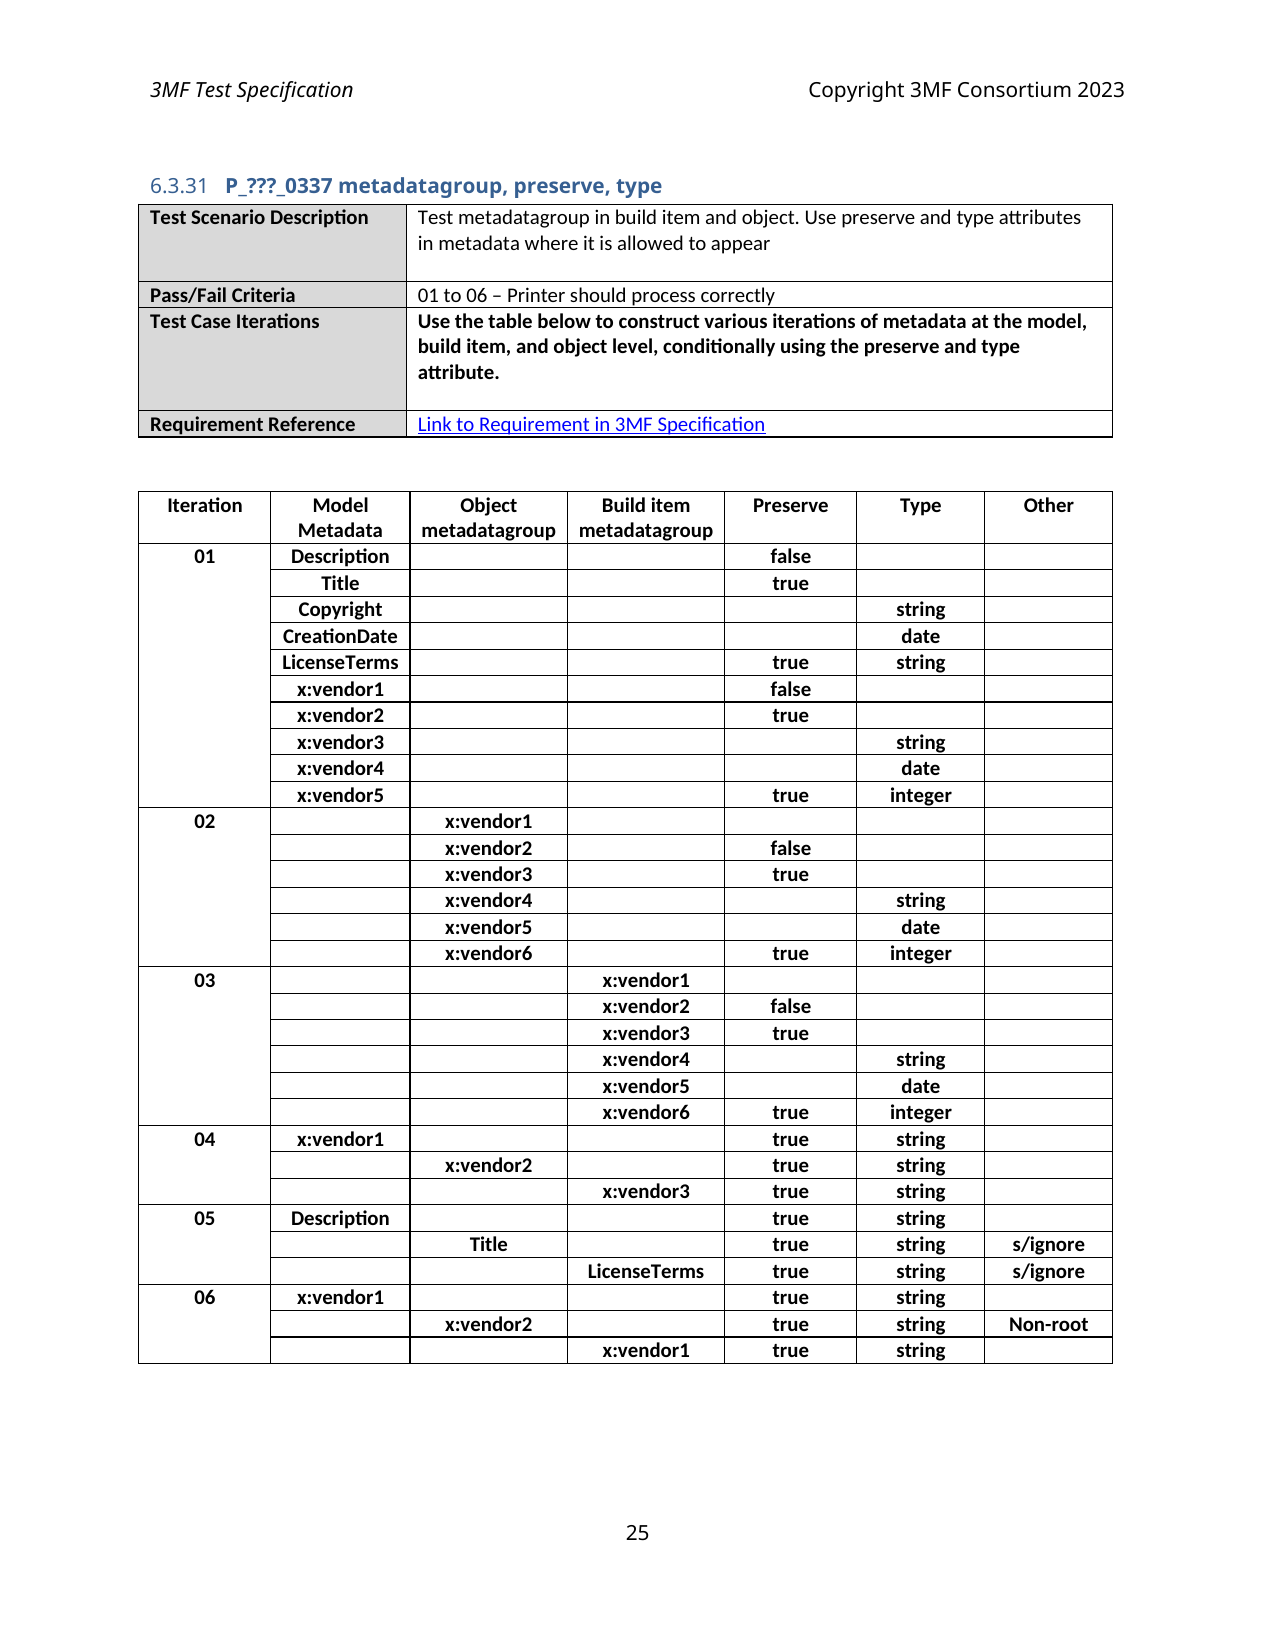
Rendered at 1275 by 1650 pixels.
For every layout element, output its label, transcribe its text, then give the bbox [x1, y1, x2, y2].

table_cell x:vendor3 [411, 861, 567, 887]
table_cell [411, 597, 567, 622]
table_cell true [725, 1126, 856, 1151]
table_cell [568, 755, 724, 781]
table_cell x:vendor3 [568, 1179, 724, 1204]
table_cell [985, 1046, 1112, 1072]
table_header Test metadatagroup in build item and object. Use preserve and type attributes in metadata where it is allowed to appear [407, 205, 1112, 281]
table_cell Use the table below to construct various iterations of metadata at the model, build item, and object level, conditionally using the preserve and type attribute. [407, 308, 1112, 410]
table_cell [985, 1179, 1112, 1204]
table_cell [985, 755, 1112, 781]
table_cell CreationDate [271, 623, 409, 648]
table_cell string [857, 1205, 984, 1231]
table_cell string [857, 1232, 984, 1257]
table_cell 04 [139, 1126, 270, 1204]
table_cell string [857, 597, 984, 622]
table_cell [411, 1020, 567, 1045]
table_cell true [725, 941, 856, 966]
table_cell [411, 570, 567, 596]
table_cell x:vendor2 [411, 835, 567, 860]
table_cell [568, 729, 724, 754]
table_cell x:vendor5 [271, 782, 409, 807]
table_cell [411, 544, 567, 569]
table_cell string [857, 650, 984, 675]
table_cell 03 [139, 967, 270, 1125]
table_header Preserve [725, 492, 856, 543]
table_cell [411, 1046, 567, 1072]
table_cell string [857, 1046, 984, 1072]
table_cell [985, 623, 1112, 648]
table_cell [857, 994, 984, 1019]
table_cell x:vendor1 [271, 1285, 409, 1310]
table_cell [985, 1020, 1112, 1045]
table_cell Copyright [271, 597, 409, 622]
table_cell [411, 1205, 567, 1231]
table_cell Description [271, 1205, 409, 1231]
table_cell string [857, 1311, 984, 1336]
table_cell [985, 703, 1112, 728]
table_cell [271, 888, 409, 913]
table_header Model Metadata [271, 492, 409, 543]
table_cell [568, 1205, 724, 1231]
table_cell x:vendor4 [411, 888, 567, 913]
table_cell [725, 729, 856, 754]
table_cell integer [857, 941, 984, 966]
table_cell [857, 676, 984, 701]
table_cell string [857, 1258, 984, 1283]
table_cell [985, 994, 1112, 1019]
table_cell Title [271, 570, 409, 596]
table_cell 02 [139, 808, 270, 966]
table_cell s/ignore [985, 1258, 1112, 1283]
table_cell [411, 1258, 567, 1283]
table_cell string [857, 1179, 984, 1204]
table_cell [568, 888, 724, 913]
table_cell true [725, 1338, 856, 1363]
table_cell [271, 1232, 409, 1257]
table_cell false [725, 994, 856, 1019]
table_cell [985, 1205, 1112, 1231]
table_cell [411, 755, 567, 781]
table_cell [568, 782, 724, 807]
table_cell [411, 782, 567, 807]
table_cell [725, 914, 856, 939]
table_cell [857, 861, 984, 887]
table_cell x:vendor1 [568, 967, 724, 992]
table_cell [985, 1152, 1112, 1178]
table_cell x:vendor5 [568, 1073, 724, 1098]
table_cell [411, 1338, 567, 1363]
table_cell [725, 755, 856, 781]
table_cell [411, 623, 567, 648]
subtitle P_???_0337 metadatagroup, preserve, type [150, 171, 1125, 199]
table_cell true [725, 703, 856, 728]
table_cell string [857, 1152, 984, 1178]
table_cell Non-root [985, 1311, 1112, 1336]
table_cell LicenseTerms [568, 1258, 724, 1283]
table_cell [985, 861, 1112, 887]
table_cell [725, 808, 856, 834]
table_cell string [857, 729, 984, 754]
table_cell date [857, 914, 984, 939]
table_cell [271, 1020, 409, 1045]
table_cell [568, 1152, 724, 1178]
table_cell Test Case Iterations [139, 308, 406, 410]
table_cell [411, 1179, 567, 1204]
table_cell x:vendor2 [411, 1152, 567, 1178]
table_cell false [725, 676, 856, 701]
table_header Other [985, 492, 1112, 543]
table_cell x:vendor3 [271, 729, 409, 754]
table_cell [271, 1311, 409, 1336]
table_cell Link to Requirement in 3MF Specification [407, 411, 1112, 436]
table_cell [985, 676, 1112, 701]
table_cell [568, 1311, 724, 1336]
table_cell x:vendor5 [411, 914, 567, 939]
table_cell [857, 967, 984, 992]
table_cell 06 [139, 1285, 270, 1363]
table_cell true [725, 1285, 856, 1310]
table_cell true [725, 1205, 856, 1231]
table_cell [725, 1073, 856, 1098]
table_cell x:vendor2 [411, 1311, 567, 1336]
table_cell [857, 808, 984, 834]
table_cell [985, 782, 1112, 807]
table_cell x:vendor1 [411, 808, 567, 834]
table_cell [271, 835, 409, 860]
table_cell true [725, 1311, 856, 1336]
table_cell [725, 623, 856, 648]
table_cell [985, 1099, 1112, 1125]
table_cell [985, 888, 1112, 913]
table_cell [411, 703, 567, 728]
table_cell date [857, 1073, 984, 1098]
table_cell date [857, 623, 984, 648]
table_cell string [857, 1285, 984, 1310]
table_cell [271, 861, 409, 887]
table_cell [411, 729, 567, 754]
table_cell [271, 1046, 409, 1072]
table_cell [985, 544, 1112, 569]
table_cell [271, 1258, 409, 1283]
table_cell [568, 1126, 724, 1151]
table_cell [985, 967, 1112, 992]
table_cell [271, 1152, 409, 1178]
table_header Iteration [139, 492, 270, 543]
table_cell s/ignore [985, 1232, 1112, 1257]
table_cell x:vendor2 [271, 703, 409, 728]
table_cell date [857, 755, 984, 781]
table_cell true [725, 861, 856, 887]
table_cell [725, 1046, 856, 1072]
table_cell x:vendor1 [271, 676, 409, 701]
table_cell [857, 703, 984, 728]
table_cell true [725, 1020, 856, 1045]
table_cell [568, 703, 724, 728]
table_cell [271, 808, 409, 834]
table_cell [985, 835, 1112, 860]
table_cell 01 [139, 544, 270, 807]
table_cell x:vendor1 [271, 1126, 409, 1151]
table_cell [568, 676, 724, 701]
table_cell [857, 544, 984, 569]
table_cell [568, 914, 724, 939]
table_cell [985, 1126, 1112, 1151]
table_cell string [857, 1126, 984, 1151]
table_cell [568, 835, 724, 860]
table_cell [725, 888, 856, 913]
table_cell [857, 835, 984, 860]
table_cell integer [857, 1099, 984, 1125]
table_cell [568, 861, 724, 887]
table_cell [725, 967, 856, 992]
table_cell x:vendor4 [568, 1046, 724, 1072]
table_header Test Scenario Description [139, 205, 406, 281]
table_cell [271, 1338, 409, 1363]
table_cell [985, 808, 1112, 834]
table_cell [411, 676, 567, 701]
table_cell [411, 1126, 567, 1151]
table_cell true [725, 1232, 856, 1257]
table_cell [568, 808, 724, 834]
table_cell x:vendor6 [568, 1099, 724, 1125]
table_cell [568, 597, 724, 622]
table_cell [411, 650, 567, 675]
table_cell [985, 1285, 1112, 1310]
table_cell [568, 1285, 724, 1310]
table_cell [411, 1073, 567, 1098]
table_cell [985, 729, 1112, 754]
table_cell true [725, 1179, 856, 1204]
table_cell [857, 1020, 984, 1045]
table_cell Title [411, 1232, 567, 1257]
table_cell string [857, 1338, 984, 1363]
table_cell [411, 994, 567, 1019]
table_cell [271, 941, 409, 966]
table_cell x:vendor2 [568, 994, 724, 1019]
table_cell [857, 570, 984, 596]
table_cell Description [271, 544, 409, 569]
table_cell Pass/Fail Criteria [139, 282, 406, 307]
table_cell true [725, 782, 856, 807]
table_cell [568, 570, 724, 596]
table_cell [411, 1099, 567, 1125]
table_cell true [725, 1258, 856, 1283]
table_cell [568, 544, 724, 569]
table_cell [985, 597, 1112, 622]
table_cell integer [857, 782, 984, 807]
table_cell [568, 1232, 724, 1257]
table_cell false [725, 835, 856, 860]
table_cell 05 [139, 1205, 270, 1283]
table_cell [271, 1099, 409, 1125]
table_cell true [725, 1152, 856, 1178]
table_cell true [725, 650, 856, 675]
table_cell [985, 650, 1112, 675]
table_cell true [725, 570, 856, 596]
table_cell [271, 914, 409, 939]
table_cell false [725, 544, 856, 569]
table_cell true [725, 1099, 856, 1125]
table_cell [985, 941, 1112, 966]
table_cell [271, 994, 409, 1019]
table_header Type [857, 492, 984, 543]
table_cell x:vendor1 [568, 1338, 724, 1363]
table_cell [568, 650, 724, 675]
table_cell [271, 1179, 409, 1204]
table_cell [411, 1285, 567, 1310]
table_header Build item metadatagroup [568, 492, 724, 543]
table_cell [985, 914, 1112, 939]
table_cell [985, 570, 1112, 596]
table_cell [271, 967, 409, 992]
table_cell [568, 941, 724, 966]
table_cell LicenseTerms [271, 650, 409, 675]
table_header Object metadatagroup [411, 492, 567, 543]
table_cell [568, 623, 724, 648]
table_cell [985, 1338, 1112, 1363]
table_cell x:vendor6 [411, 941, 567, 966]
table_cell Requirement Reference [139, 411, 406, 436]
table_cell [725, 597, 856, 622]
table_cell 01 to 06 – Printer should process correctly [407, 282, 1112, 307]
table_cell string [857, 888, 984, 913]
table_cell [985, 1073, 1112, 1098]
table_cell [271, 1073, 409, 1098]
table_cell x:vendor4 [271, 755, 409, 781]
table_cell x:vendor3 [568, 1020, 724, 1045]
table_cell [411, 967, 567, 992]
